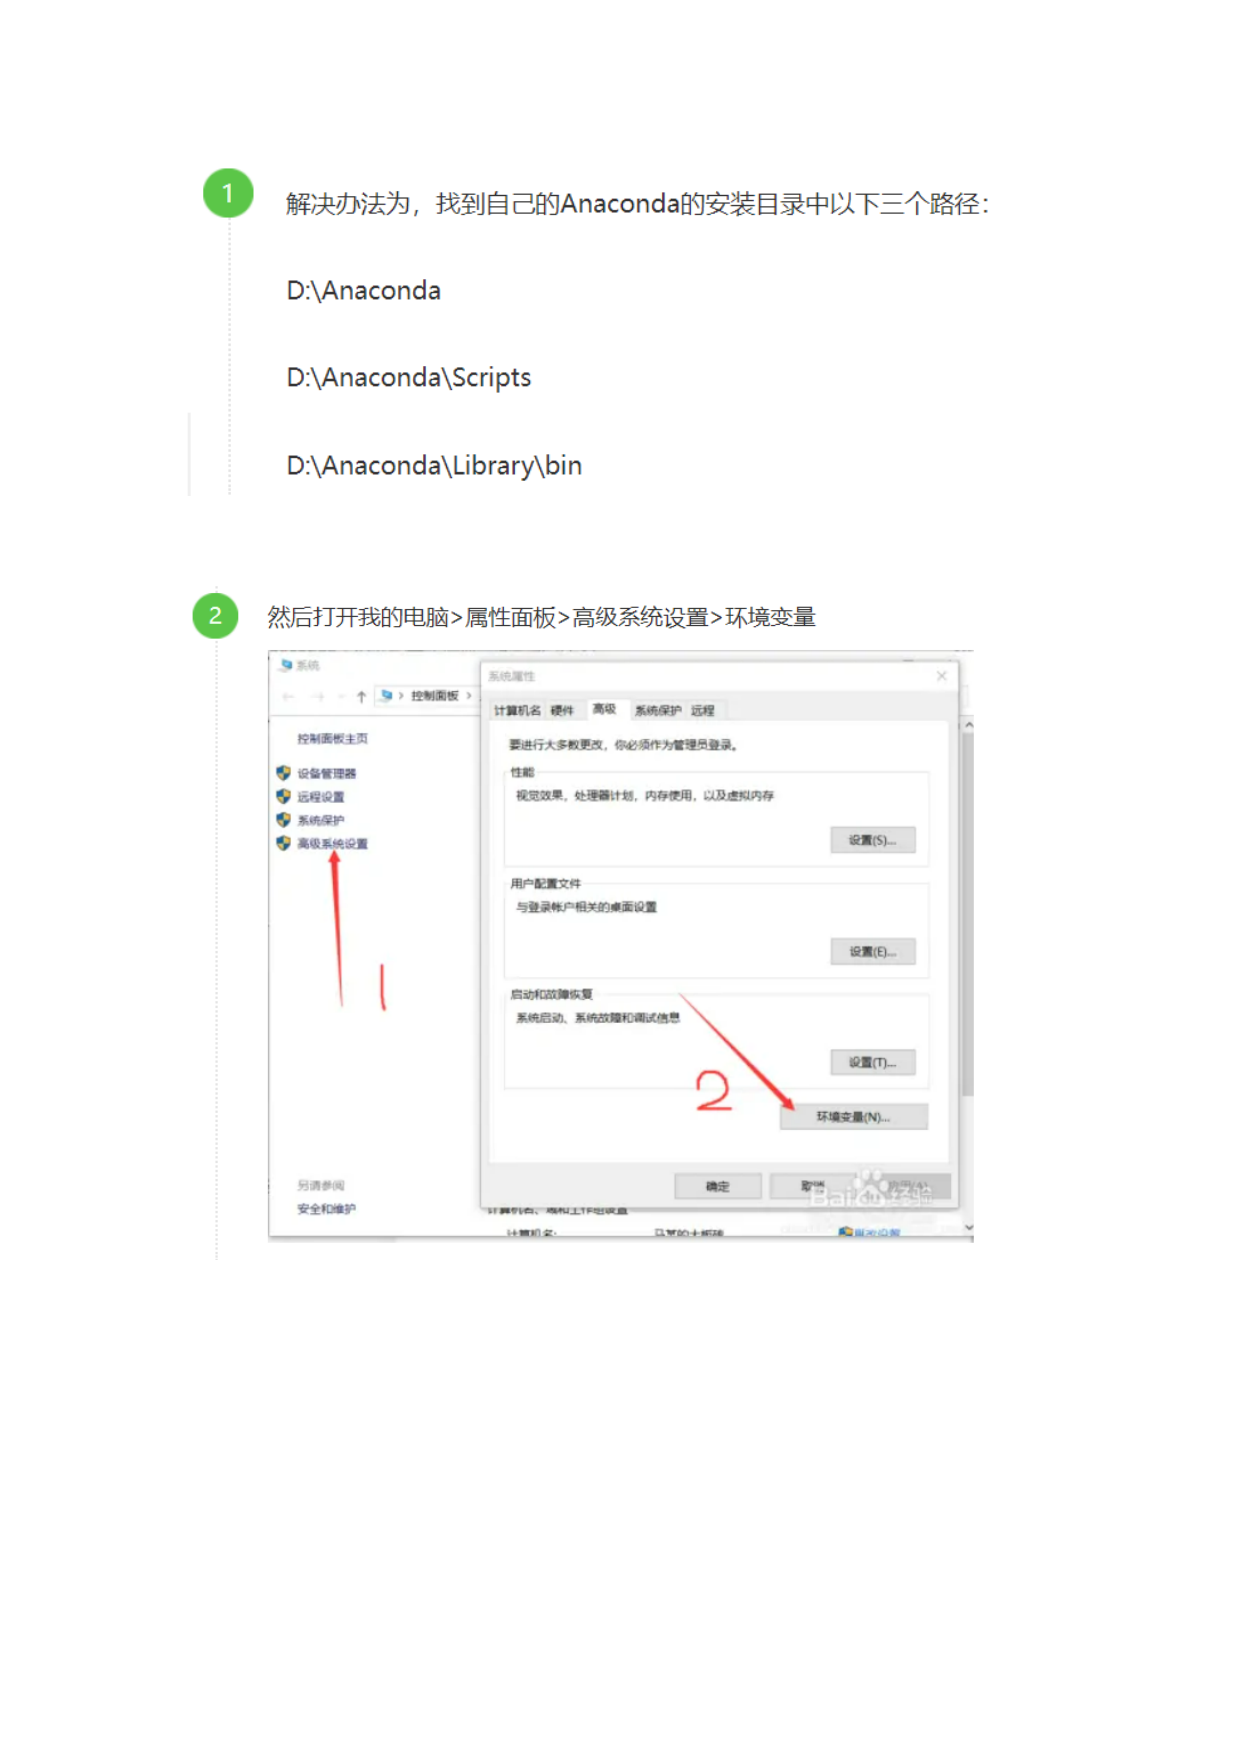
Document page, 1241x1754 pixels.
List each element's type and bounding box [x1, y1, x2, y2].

picture [187, 584, 998, 1260]
picture [187, 162, 1023, 496]
